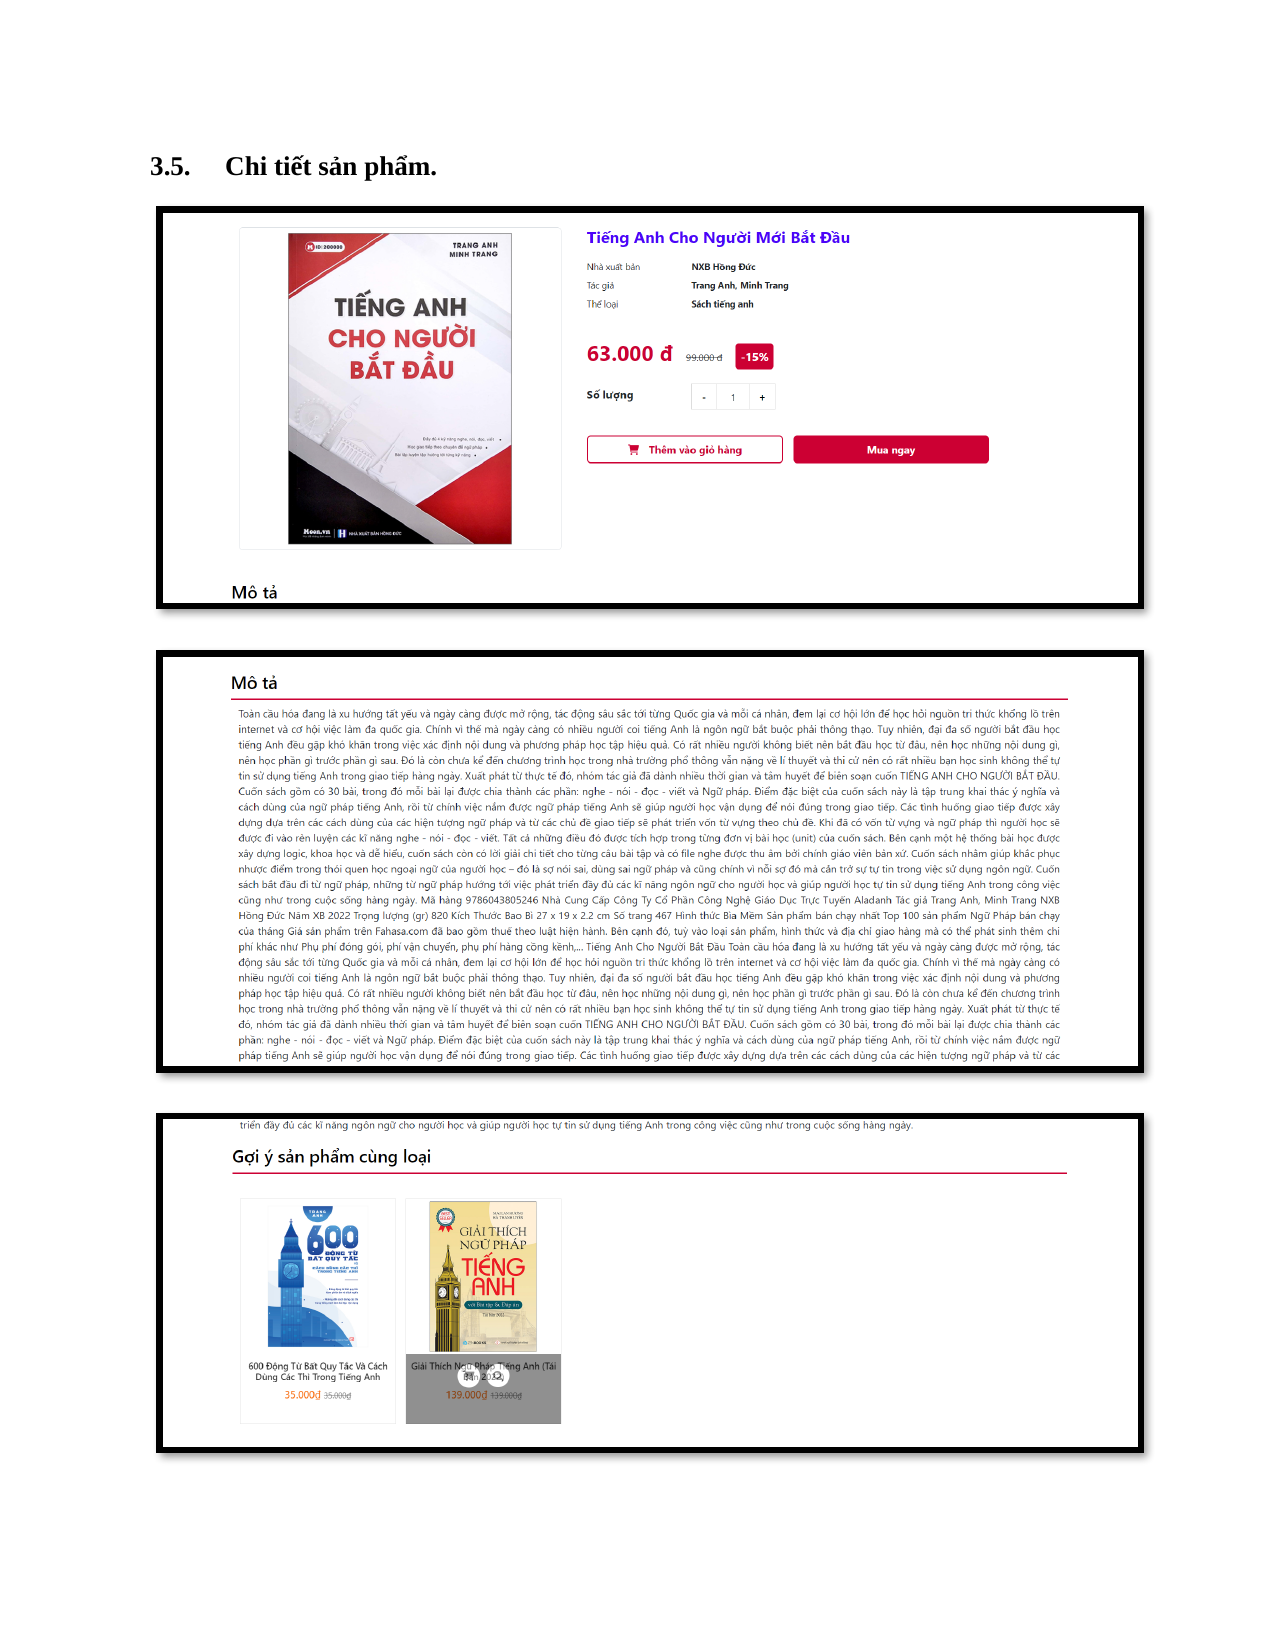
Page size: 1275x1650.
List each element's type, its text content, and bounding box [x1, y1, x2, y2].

picture [163, 657, 1138, 1066]
picture [163, 1119, 1138, 1447]
list Chi tiết sản phẩm. [150, 150, 1125, 181]
picture [163, 213, 1138, 603]
